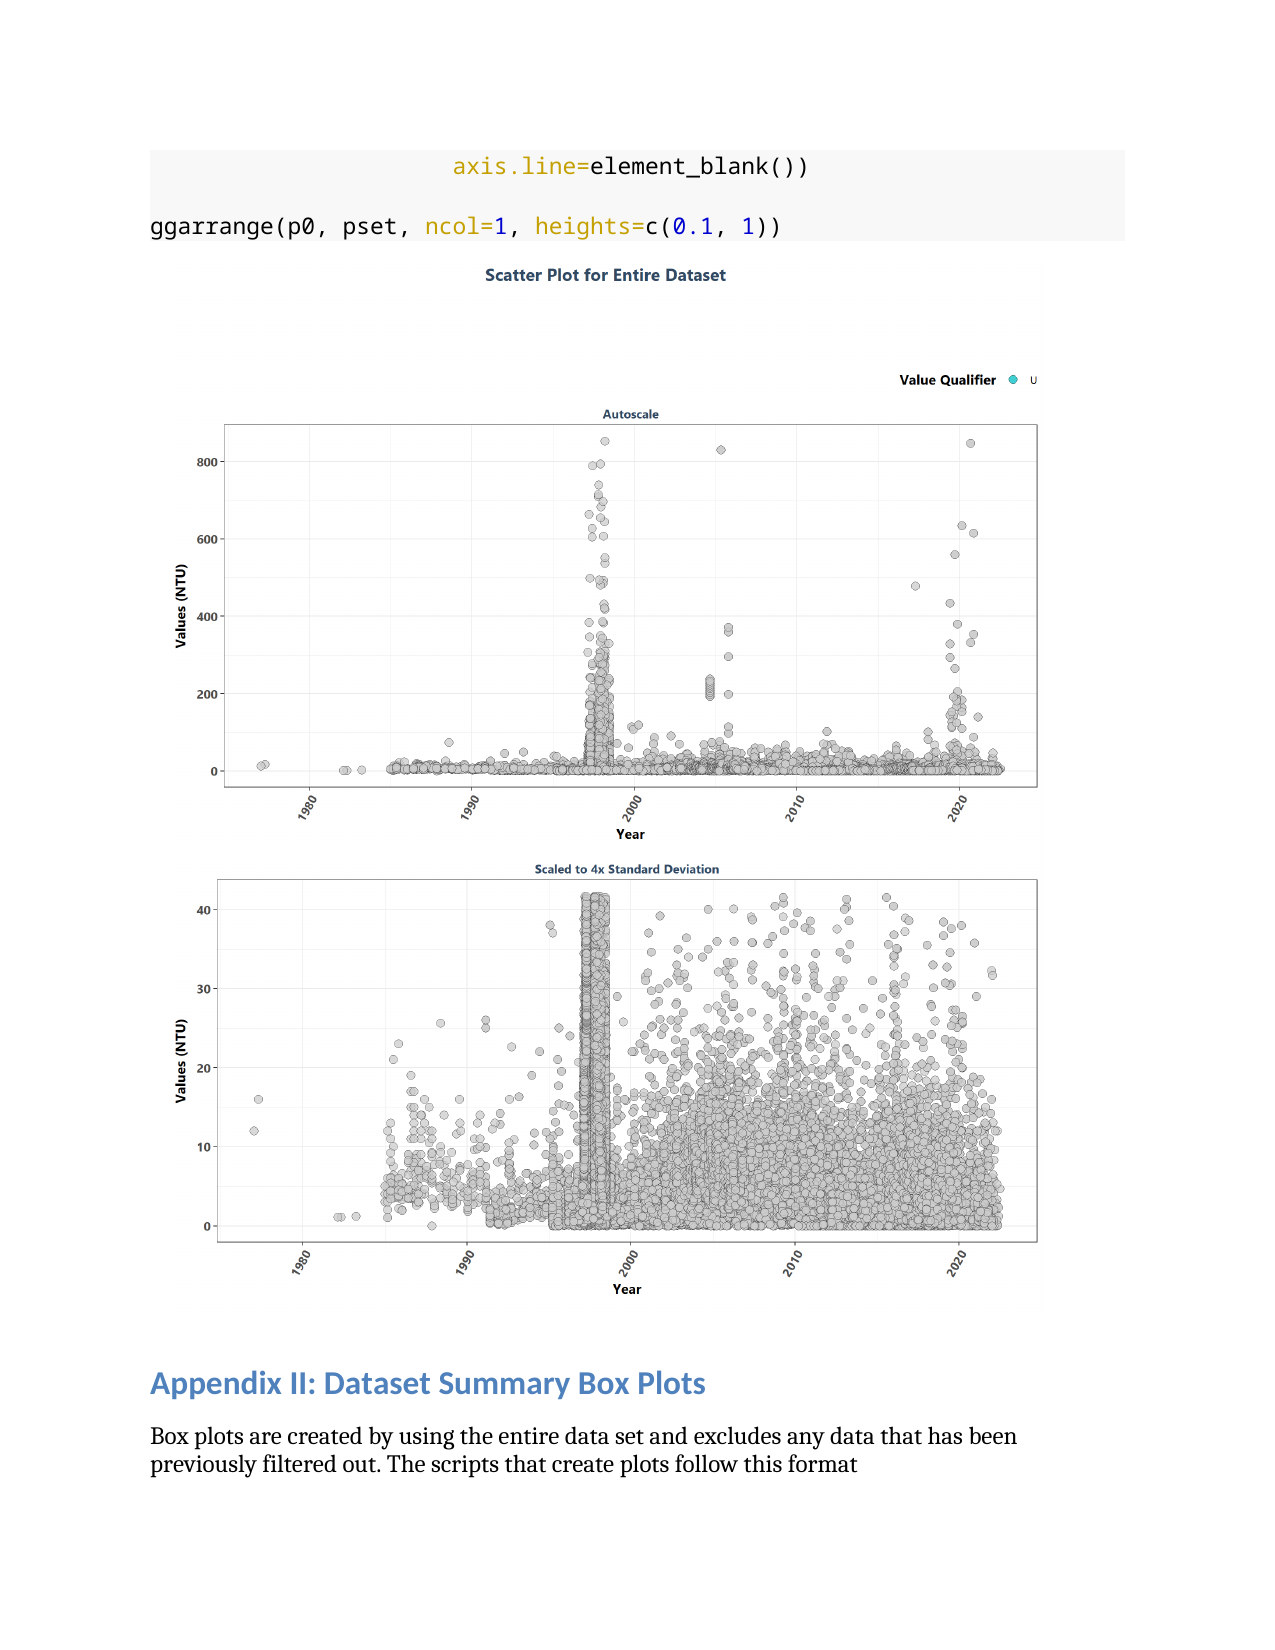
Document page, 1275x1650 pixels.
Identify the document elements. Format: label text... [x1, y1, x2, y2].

subtitle Appendix II: Dataset Summary Box Plots [150, 1362, 1125, 1403]
picture [168, 262, 1044, 1312]
text Box plots are created by using the entire data set and excludes any data that has been previously filtered out. The scripts that create plots follow this format [150, 1422, 1125, 1479]
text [150, 150, 1125, 241]
